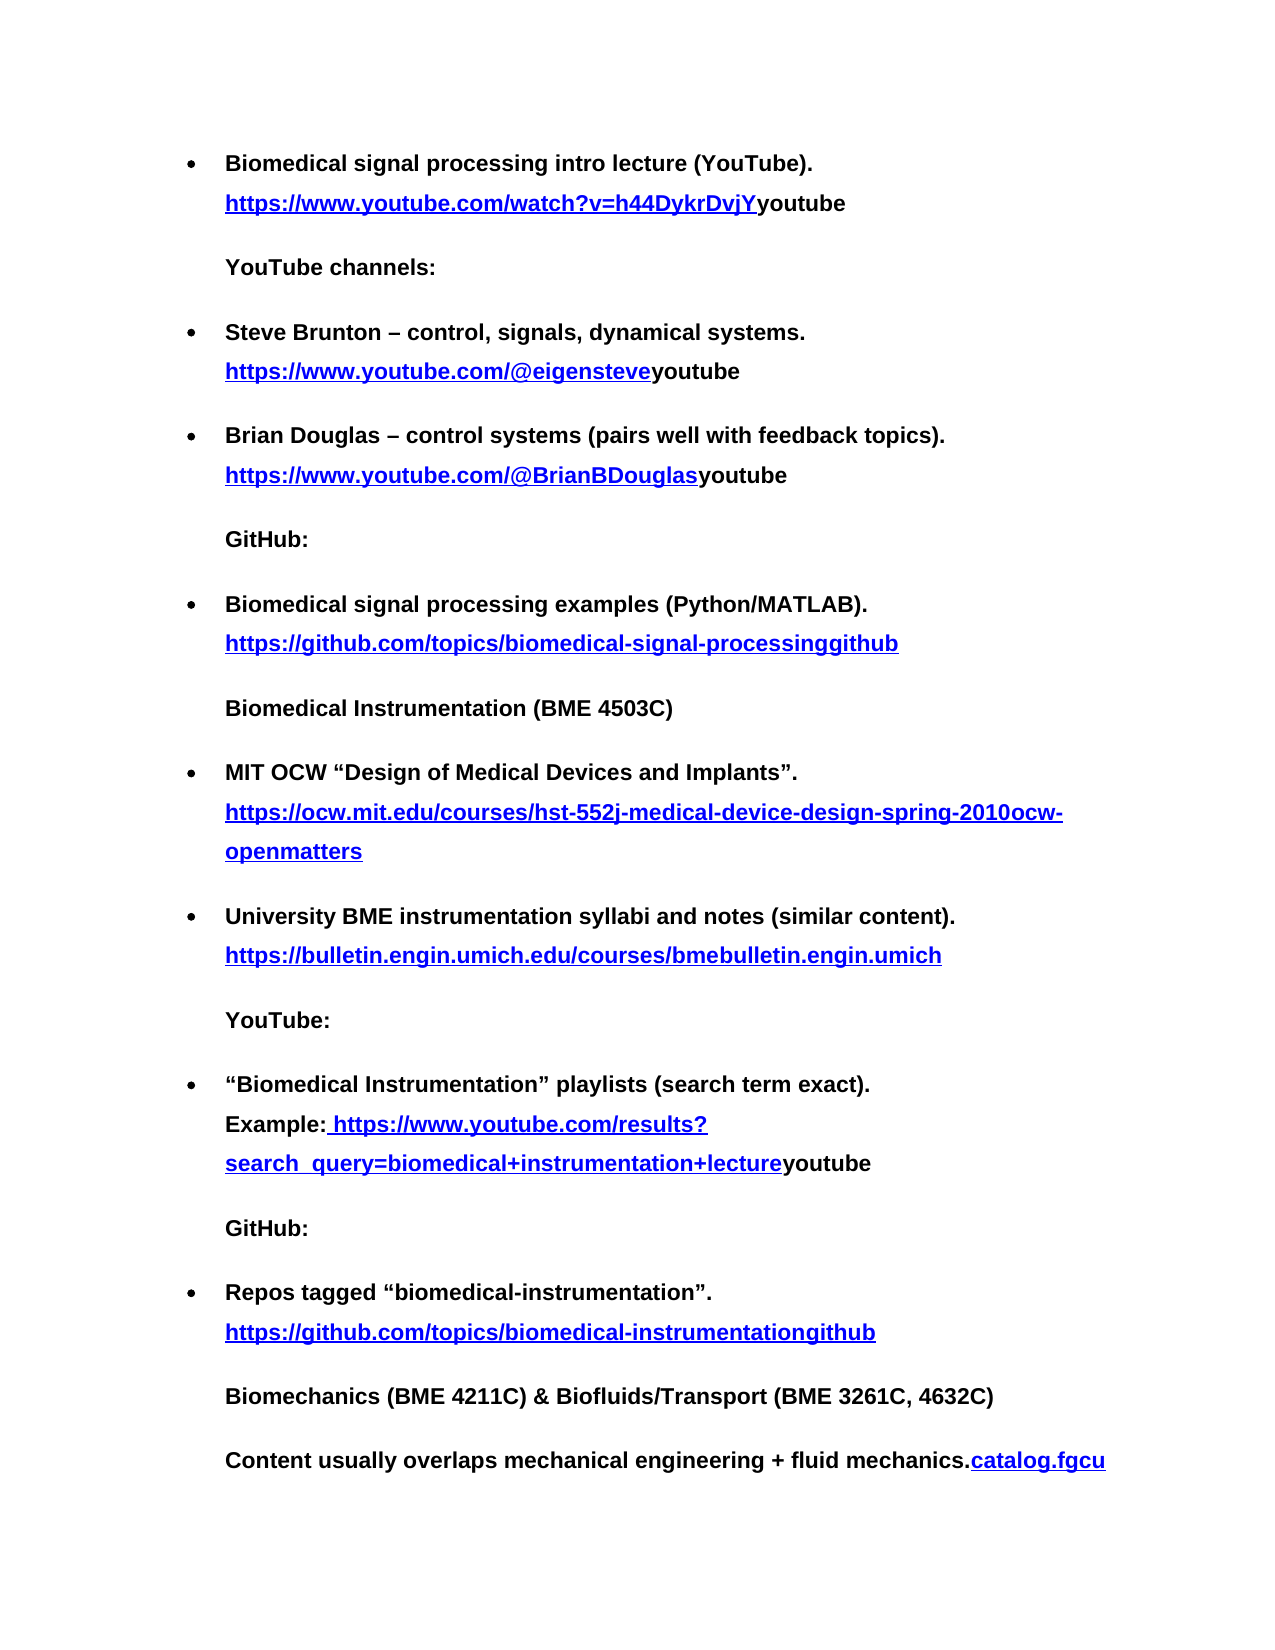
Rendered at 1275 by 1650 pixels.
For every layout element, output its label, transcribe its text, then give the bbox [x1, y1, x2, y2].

list MIT OCW “Design of Medical Devices and Implants”. https://ocw.mit.edu/courses/hst-552j-medical-device-design-spring-2010ocw-openmatters​ [187, 759, 1125, 864]
list Biomedical signal processing examples (Python/MATLAB). https://github.com/topics/biomedical-signal-processinggithub​ [187, 591, 1125, 657]
text Content usually overlaps mechanical engineering + fluid mechanics.catalog.fgcu​ [225, 1447, 1125, 1474]
text Biomedical Instrumentation (BME 4503C) [225, 695, 1125, 721]
list “Biomedical Instrumentation” playlists (search term exact). Example: https://www.youtube.com/results?search_query=biomedical+instrumentation+lectureyoutube​ [187, 1071, 1125, 1176]
text GitHub: [225, 526, 1125, 553]
list University BME instrumentation syllabi and notes (similar content). https://bulletin.engin.umich.edu/courses/bmebulletin.engin.umich​ [187, 903, 1125, 968]
list Repos tagged “biomedical-instrumentation”. https://github.com/topics/biomedical-instrumentationgithub​ [187, 1279, 1125, 1345]
text Biomechanics (BME 4211C) & Biofluids/Transport (BME 3261C, 4632C) [225, 1383, 1125, 1409]
list Steve Brunton – control, signals, dynamical systems. https://www.youtube.com/@eigensteveyoutube​ [187, 318, 1125, 384]
text YouTube channels: [225, 254, 1125, 280]
text GitHub: [225, 1214, 1125, 1241]
list Brian Douglas – control systems (pairs well with feedback topics). https://www.youtube.com/@BrianBDouglasyoutube​ [187, 422, 1125, 488]
list Biomedical signal processing intro lecture (YouTube). https://www.youtube.com/watch?v=h44DykrDvjYyoutube​ [187, 150, 1125, 216]
text YouTube: [225, 1007, 1125, 1033]
